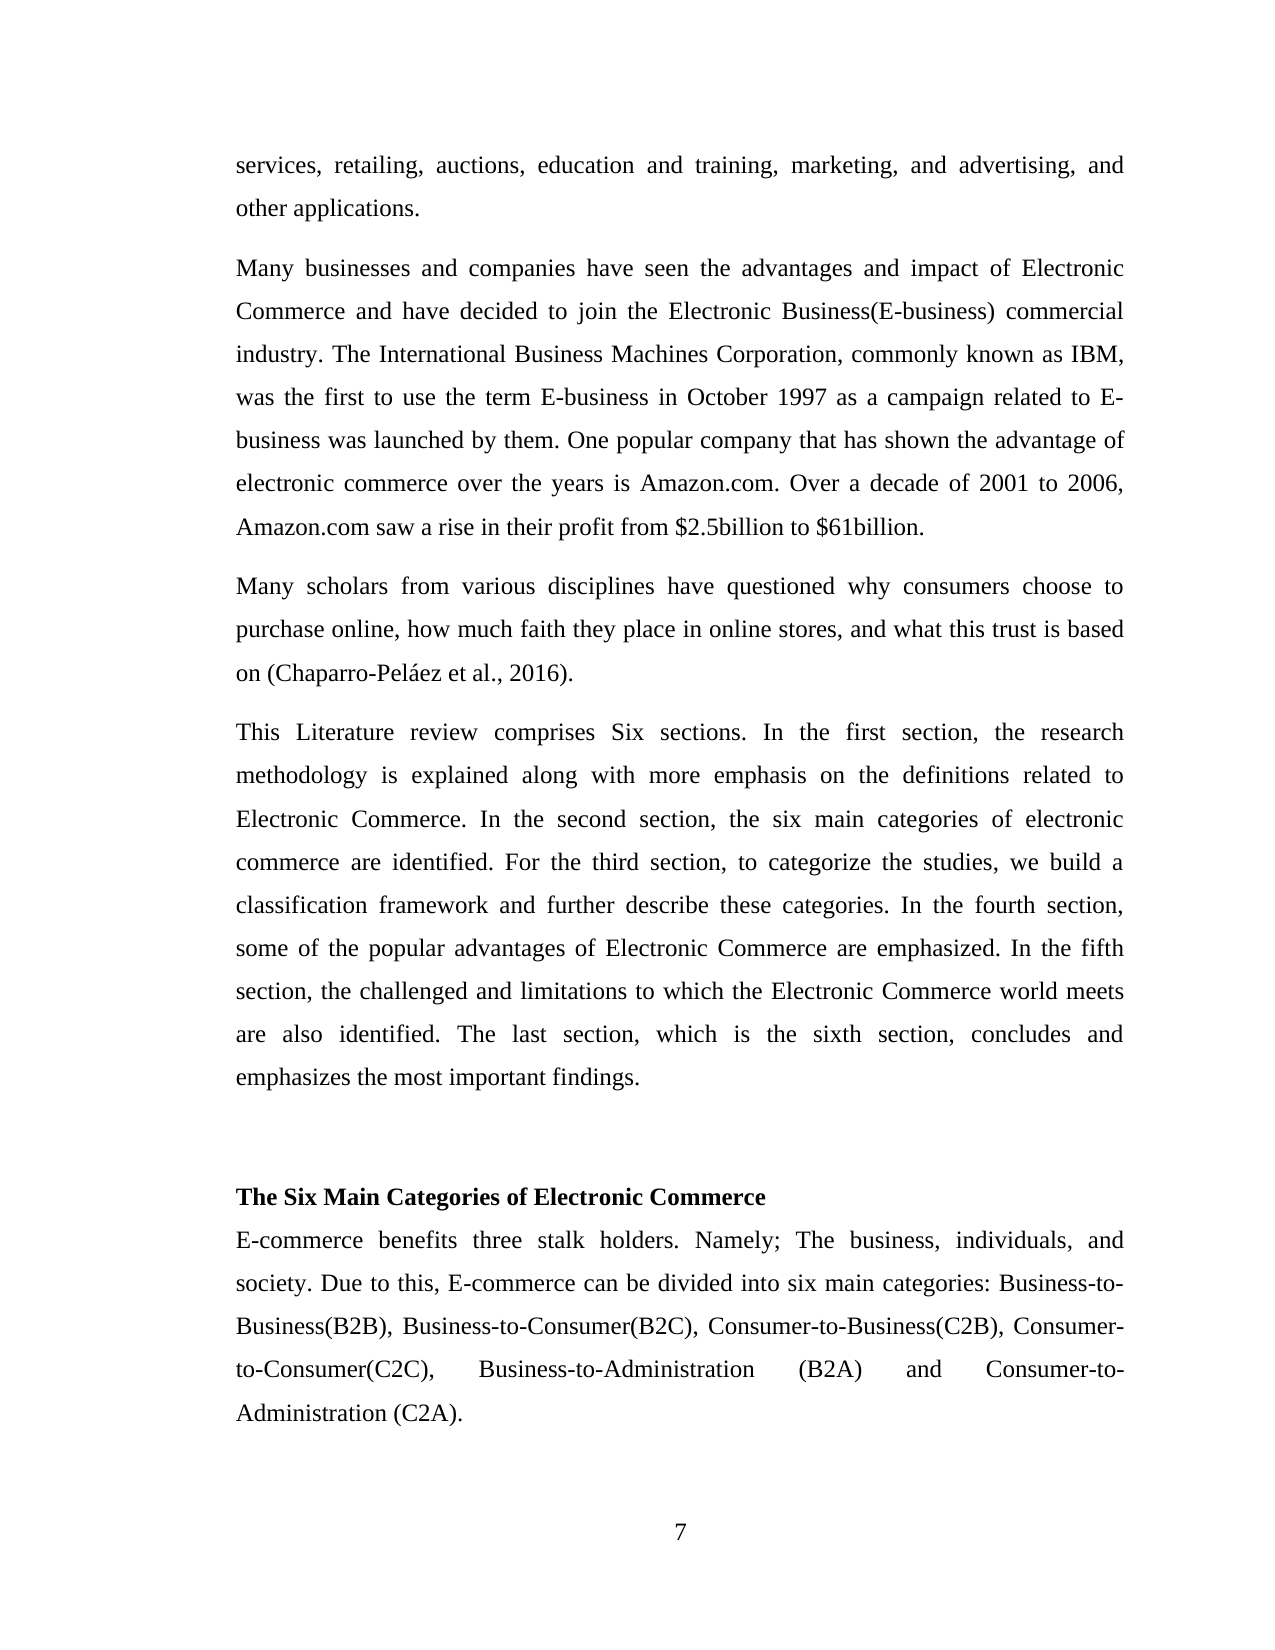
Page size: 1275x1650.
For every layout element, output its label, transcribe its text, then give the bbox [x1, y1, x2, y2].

text This Literature review comprises Six sections. In the first section, the research methodology is explained along with more emphasis on the definitions related to Electronic Commerce. In the second section, the six main categories of electronic commerce are identified. For the third section, to categorize the studies, we build a classification framework and further describe these categories. In the fourth section, some of the popular advantages of Electronic Commerce are emphasized. In the fifth section, the challenged and limitations to which the Electronic Commerce world meets are also identified. The last section, which is the sixth section, concludes and emphasizes the most important findings. [236, 717, 1125, 1091]
text Many businesses and companies have seen the advantages and impact of Electronic Commerce and have decided to join the Electronic Business(E-business) commercial industry. The International Business Machines Corporation, commonly known as IBM, was the first to use the term E-business in October 1997 as a campaign related to E-business was launched by them. One popular company that has shown the advantage of electronic commerce over the years is Amazon.com. Over a decade of 2001 to 2006, Amazon.com saw a rise in their profit from $2.5billion to $61billion. [236, 253, 1125, 540]
subtitle The Six Main Categories of Electronic Commerce [236, 1182, 1125, 1211]
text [236, 150, 1125, 222]
text Many scholars from various disciplines have questioned why consumers choose to purchase online, how much faith they place in online stores, and what this trust is based on (Chaparro-Peláez et al., 2016). [236, 571, 1125, 686]
text E-commerce benefits three stalk holders. Namely; The business, individuals, and society. Due to this, E-commerce can be divided into six main categories: Business-to-Business(B2B), Business-to-Consumer(B2C), Consumer-to-Business(C2B), Consumer-to-Consumer(C2C), Business-to-Administration (B2A) and Consumer-to-Administration (C2A). [236, 1225, 1125, 1426]
